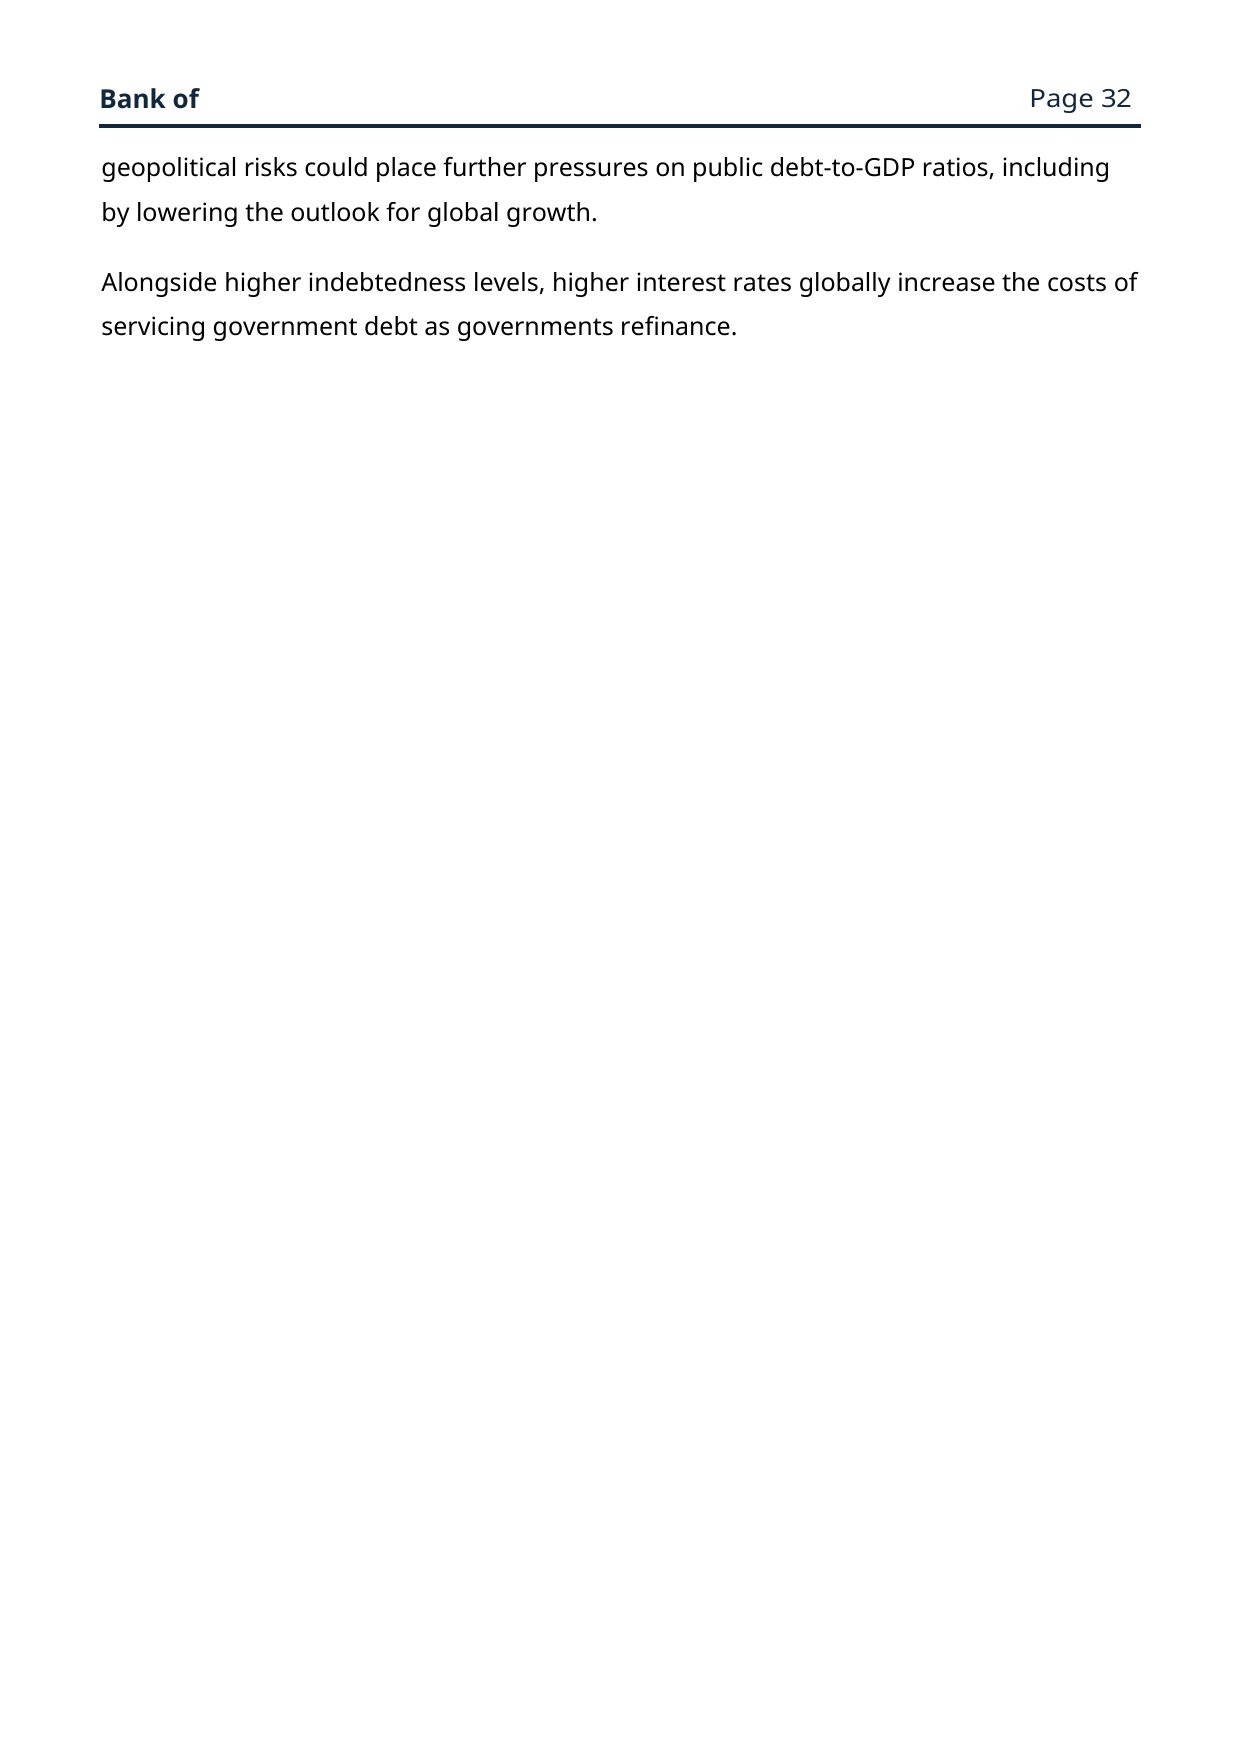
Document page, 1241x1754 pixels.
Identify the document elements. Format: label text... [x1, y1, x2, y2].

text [101, 150, 1135, 228]
text Alongside higher indebtedness levels, higher interest rates globally increase the costs of servicing government debt as governments refinance. [101, 264, 1152, 343]
